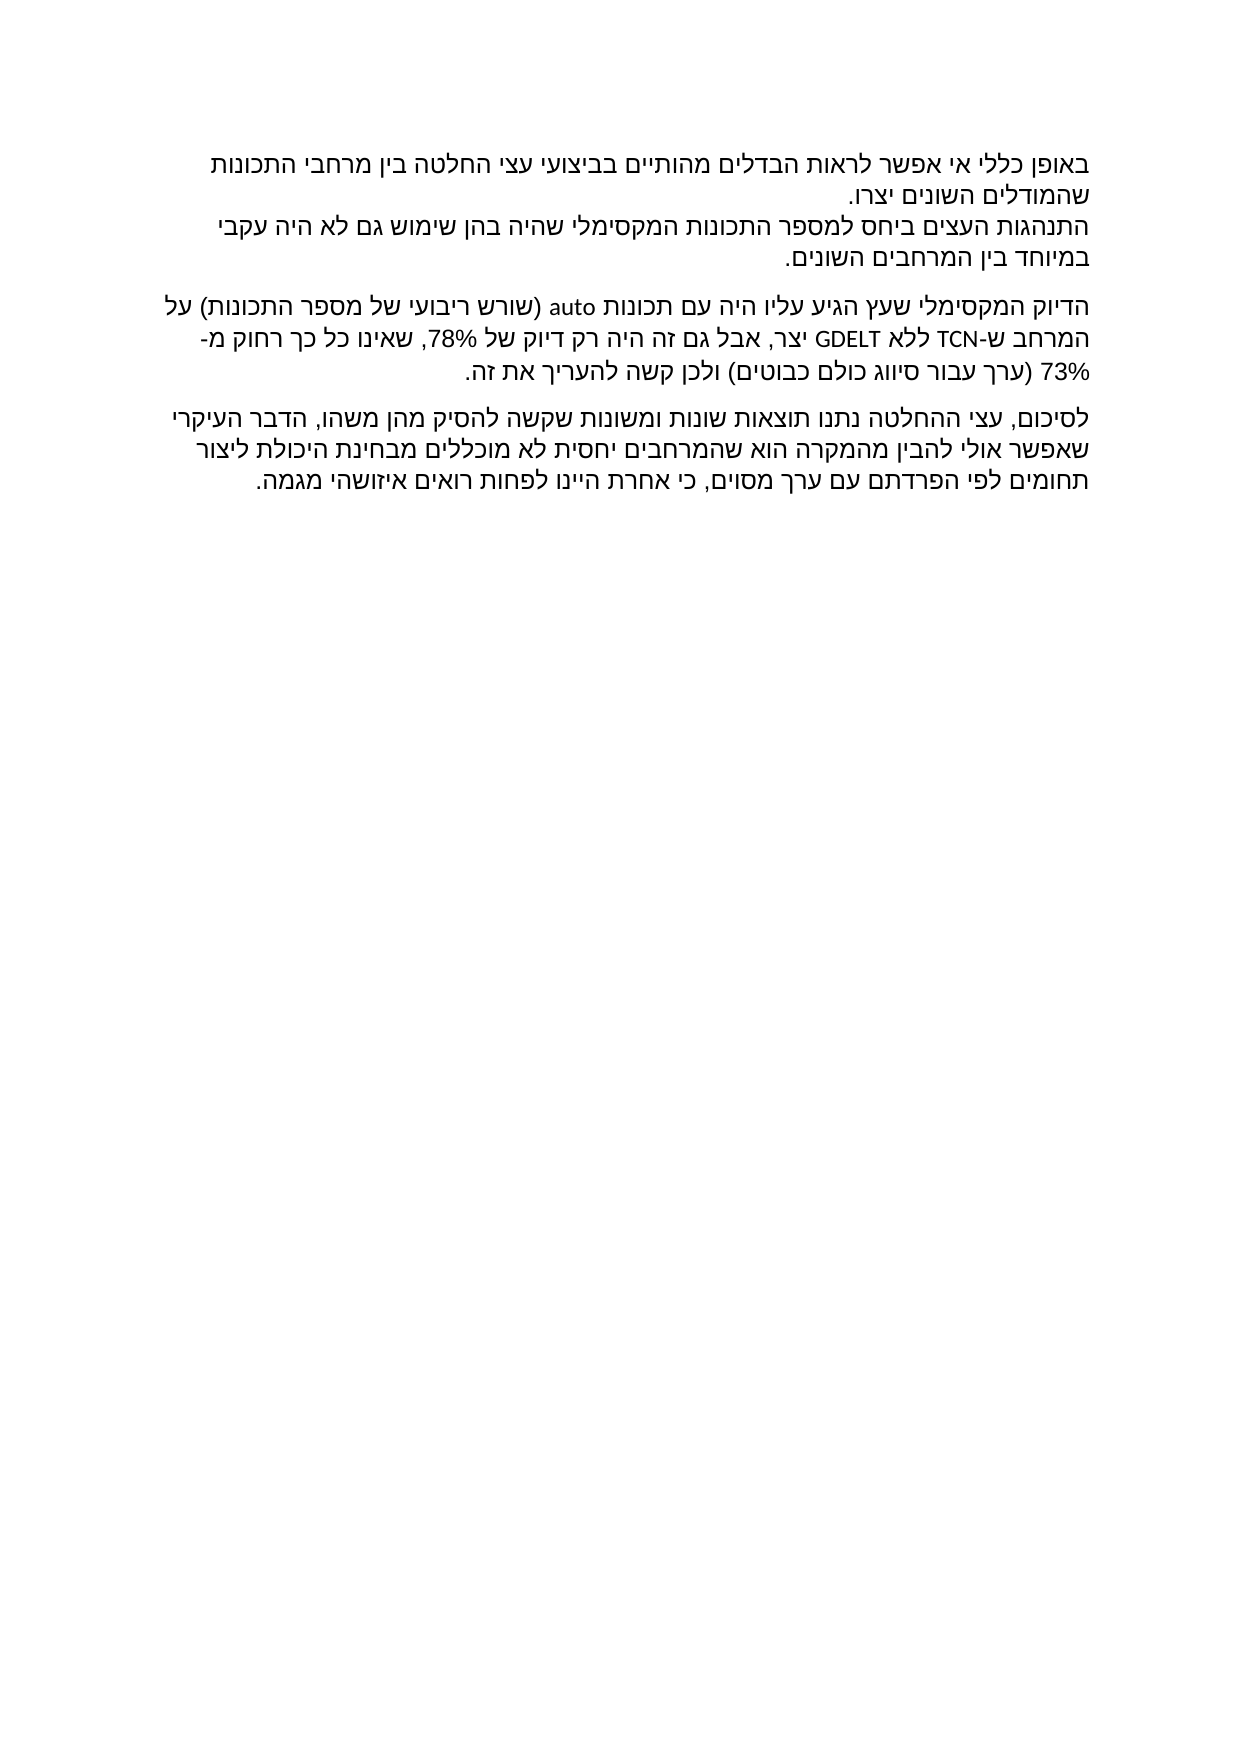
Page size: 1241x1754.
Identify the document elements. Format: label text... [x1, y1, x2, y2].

text באופן כללי אי אפשר לראות הבדלים מהותיים בביצועי עצי החלטה בין מרחבי התכונות שהמודלים השונים יצרו. התנהגות העצים ביחס למספר התכונות המקסימלי שהיה בהן שימוש גם לא היה עקבי במיוחד בין המרחבים השונים. [150, 150, 1090, 272]
text לסיכום, עצי ההחלטה נתנו תוצאות שונות ומשונות שקשה להסיק מהן משהו, הדבר העיקרי שאפשר אולי להבין מהמקרה הוא שהמרחבים יחסית לא מוכללים מבחינת היכולת ליצור תחומים לפי הפרדתם עם ערך מסוים, כי אחרת היינו לפחות רואים איזושהי מגמה. [150, 404, 1090, 495]
text הדיוק המקסימלי שעץ הגיע עליו היה עם תכונות auto (שורש ריבועי של מספר התכונות) על המרחב ש-TCN ללא GDELT יצר, אבל גם זה היה רק דיוק של 78%, שאינו כל כך רחוק מ-73% (ערך עבור סיווג כולם כבוטים) ולכן קשה להעריך את זה. [150, 291, 1090, 385]
